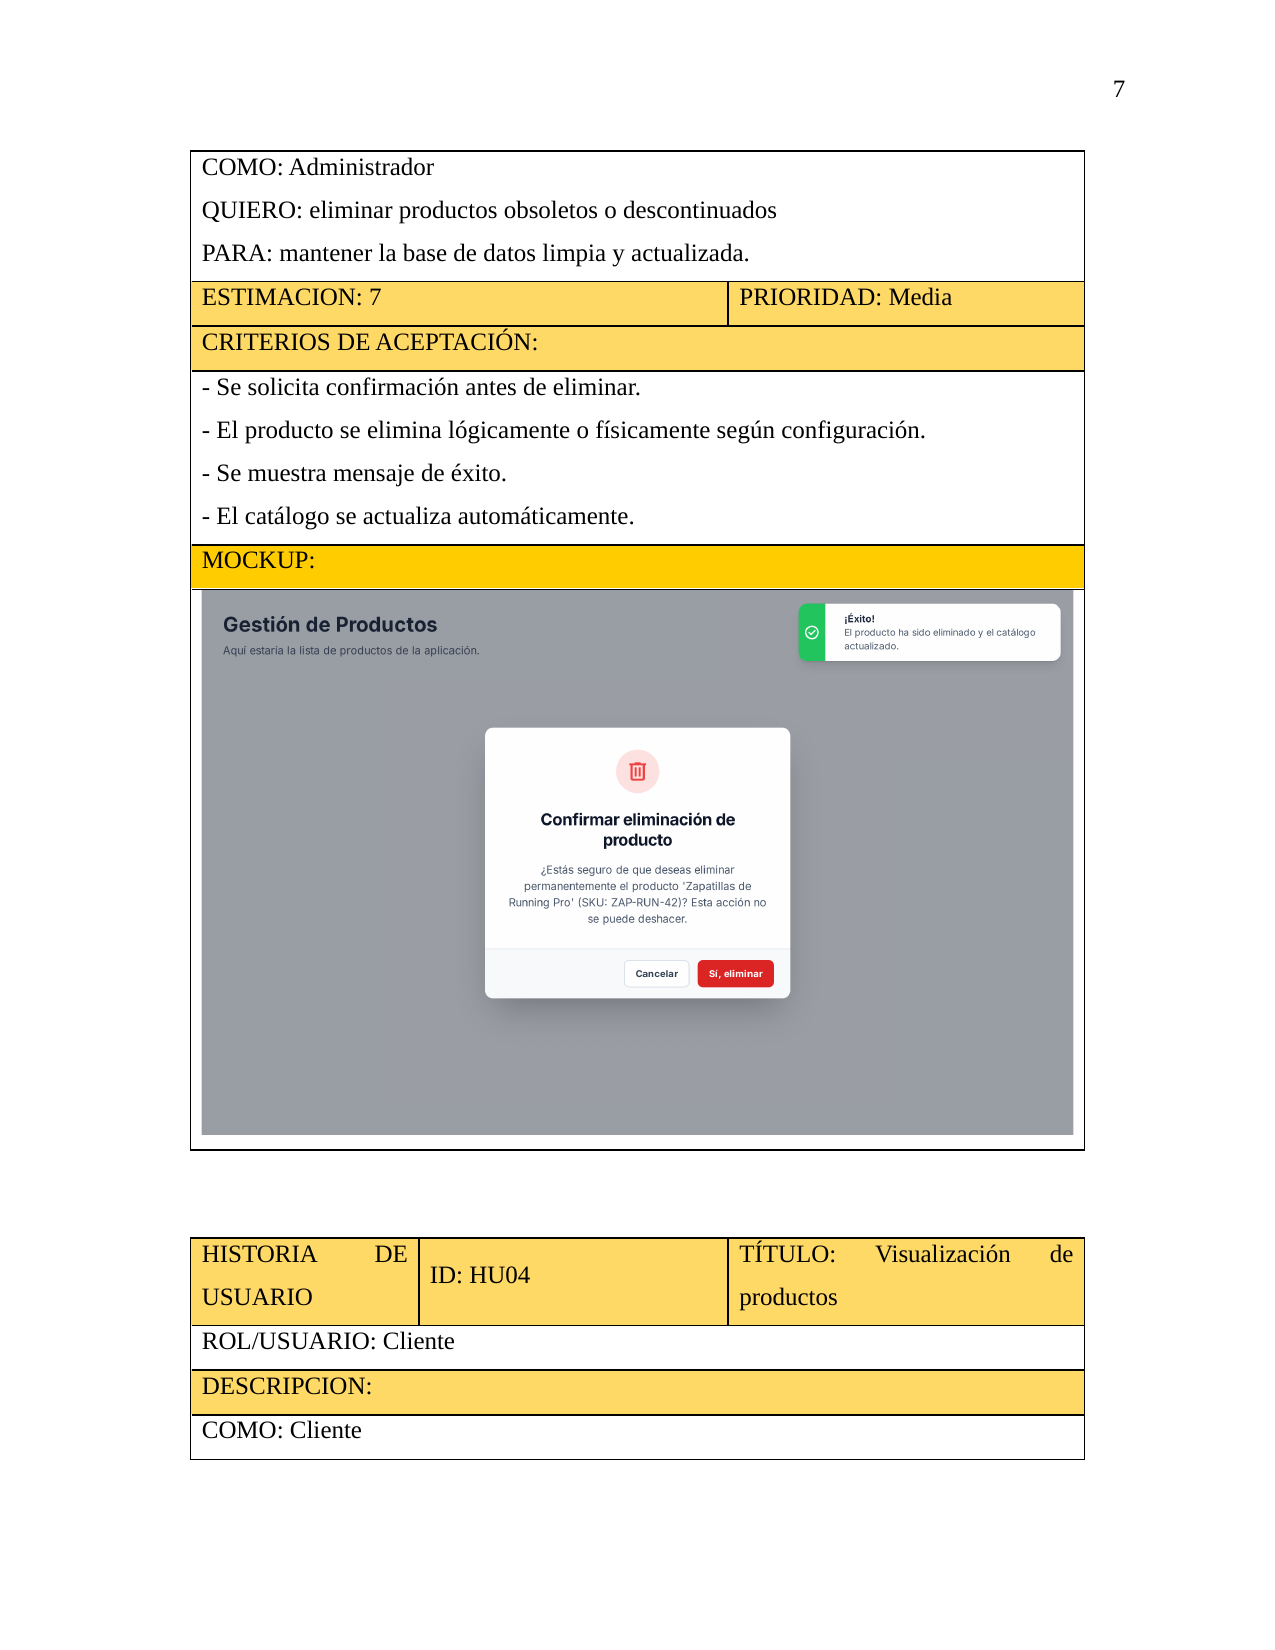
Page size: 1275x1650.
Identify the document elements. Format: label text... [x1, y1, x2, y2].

table_cell ROL/USUARIO: Cliente [191, 1326, 1084, 1369]
table_cell COMO: Administrador QUIERO: eliminar productos obsoletos o descontinuados PARA: mantener la base de datos limpia y actualizada. [191, 152, 1084, 281]
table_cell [191, 1415, 1084, 1458]
table_header HISTORIA DE USUARIO [191, 1239, 418, 1325]
table_cell DESCRIPCION: [191, 1370, 1084, 1414]
table_cell CRITERIOS DE ACEPTACIÓN: [191, 326, 1084, 370]
table_header ID: HU04 [420, 1239, 727, 1325]
picture [201, 590, 1074, 1135]
table_cell [191, 590, 1084, 1149]
table_cell MOCKUP: [191, 545, 1084, 588]
table_cell - Se solicita confirmación antes de eliminar. - El producto se elimina lógicamente o físicamente según configuración. - Se muestra mensaje de éxito. - El catálogo se actualiza automáticamente. [191, 371, 1084, 544]
table_header TÍTULO: Visualización de productos [729, 1239, 1084, 1325]
table_cell PRIORIDAD: Media [729, 282, 1084, 325]
table_cell ESTIMACION: 7 [191, 282, 727, 325]
